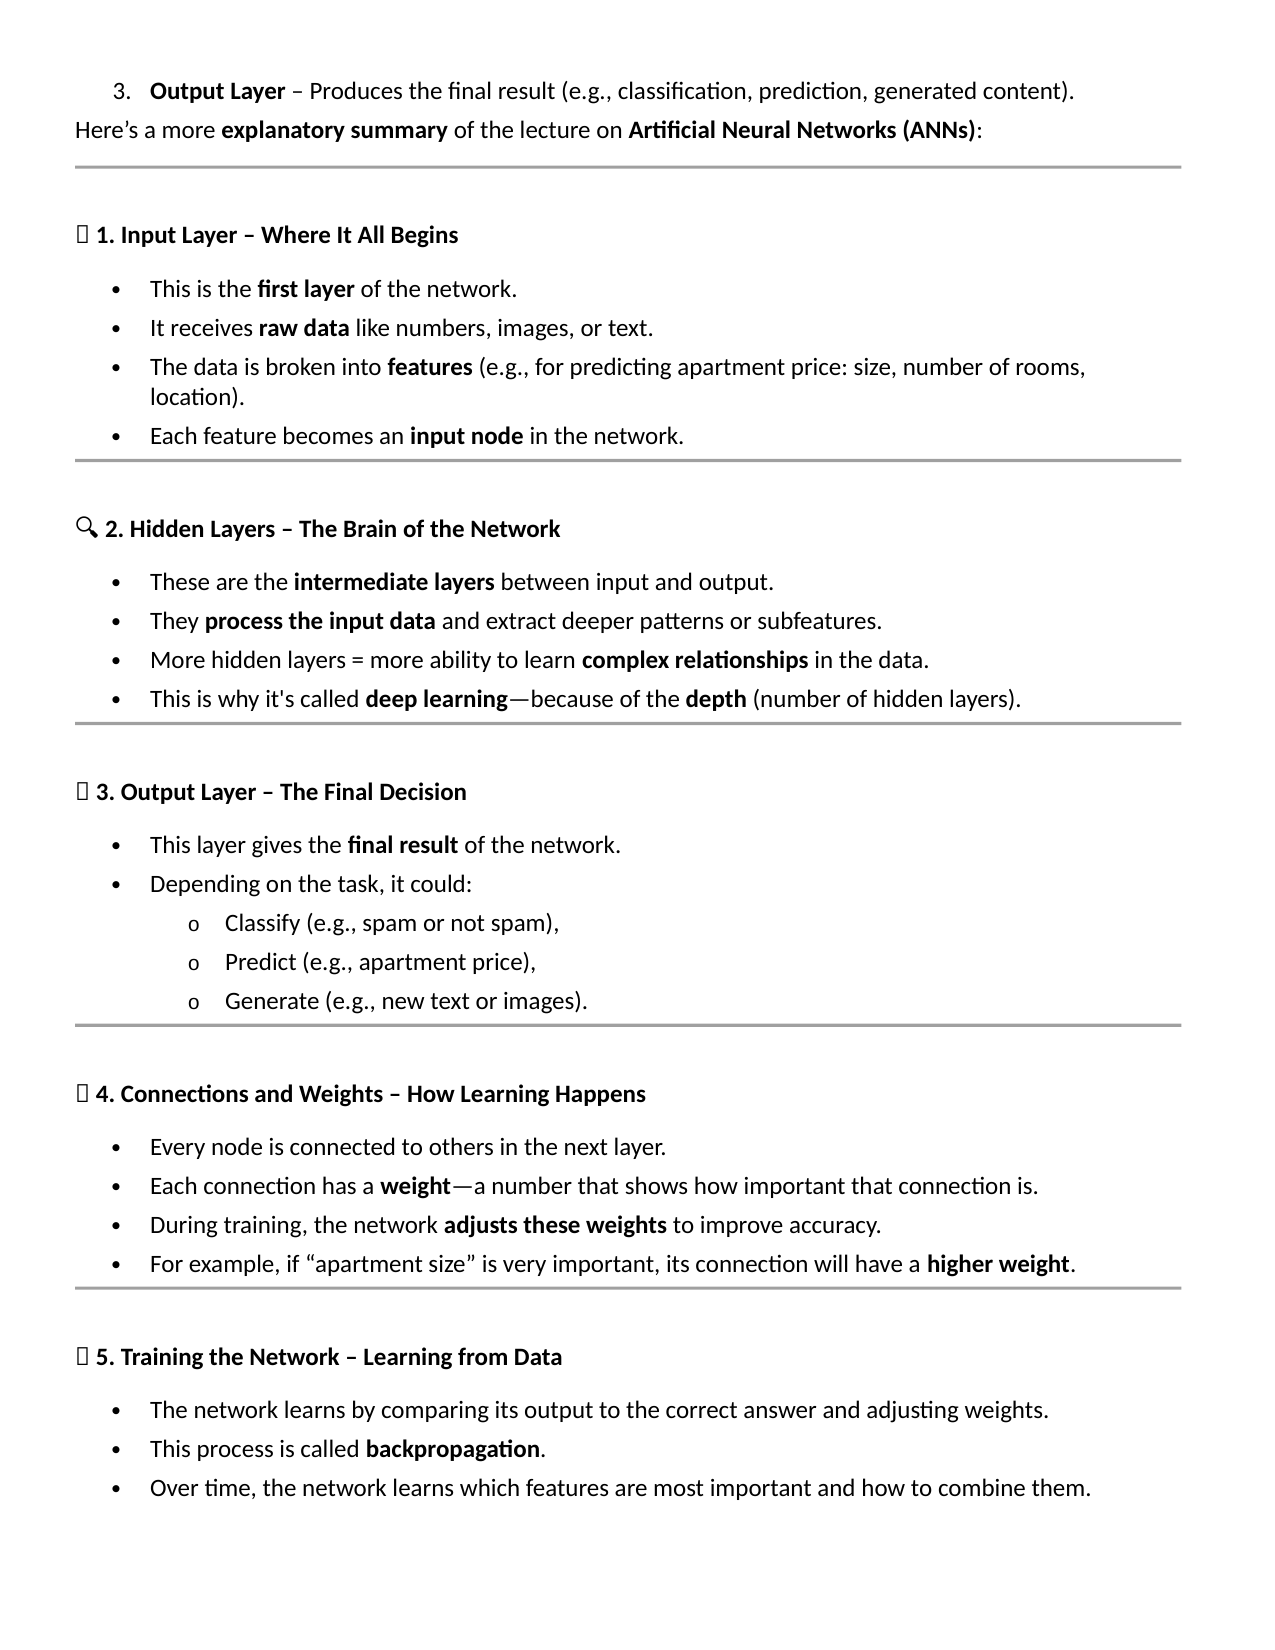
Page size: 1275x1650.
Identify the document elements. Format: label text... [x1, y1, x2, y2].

text 🔄 5. Training the Network – Learning from Data [75, 1338, 1181, 1372]
list They process the input data and extract deeper patterns or subfeatures. [112, 605, 1181, 636]
list Output Layer – Produces the final result (e.g., classification, prediction, generated content). [112, 75, 1181, 106]
list The data is broken into features (e.g., for predicting apartment price: size, number of rooms, location). [112, 351, 1181, 412]
list The network learns by comparing its output to the correct answer and adjusting weights. [112, 1394, 1181, 1424]
list This process is called backpropagation. [112, 1433, 1181, 1463]
list Depending on the task, it could: [112, 868, 1181, 899]
list For example, if “apartment size” is very important, its connection will have a higher weight. [112, 1248, 1181, 1278]
list Generate (e.g., new text or images). [187, 985, 1181, 1015]
list Over time, the network learns which features are most important and how to combine them. [112, 1472, 1181, 1502]
text 🔗 4. Connections and Weights – How Learning Happens [75, 1075, 1181, 1109]
list Predict (e.g., apartment price), [187, 946, 1181, 976]
list More hidden layers = more ability to learn complex relationships in the data. [112, 644, 1181, 675]
list It receives raw data like numbers, images, or text. [112, 312, 1181, 342]
list This is why it's called deep learning—because of the depth (number of hidden layers). [112, 683, 1181, 713]
text 🎯 3. Output Layer – The Final Decision [75, 773, 1181, 808]
list These are the intermediate layers between input and output. [112, 566, 1181, 597]
list Each connection has a weight—a number that shows how important that connection is. [112, 1170, 1181, 1201]
list Each feature becomes an input node in the network. [112, 420, 1181, 451]
list This layer gives the final result of the network. [112, 829, 1181, 860]
list During training, the network adjusts these weights to improve accuracy. [112, 1209, 1181, 1239]
list This is the first layer of the network. [112, 273, 1181, 303]
list Classify (e.g., spam or not spam), [187, 907, 1181, 938]
text 🔍 2. Hidden Layers – The Brain of the Network [75, 511, 1181, 545]
list Every node is connected to others in the next layer. [112, 1131, 1181, 1162]
text 🧠 1. Input Layer – Where It All Begins [75, 217, 1181, 251]
text Here’s a more explanatory summary of the lecture on Artificial Neural Networks (ANNs): [75, 114, 1181, 144]
